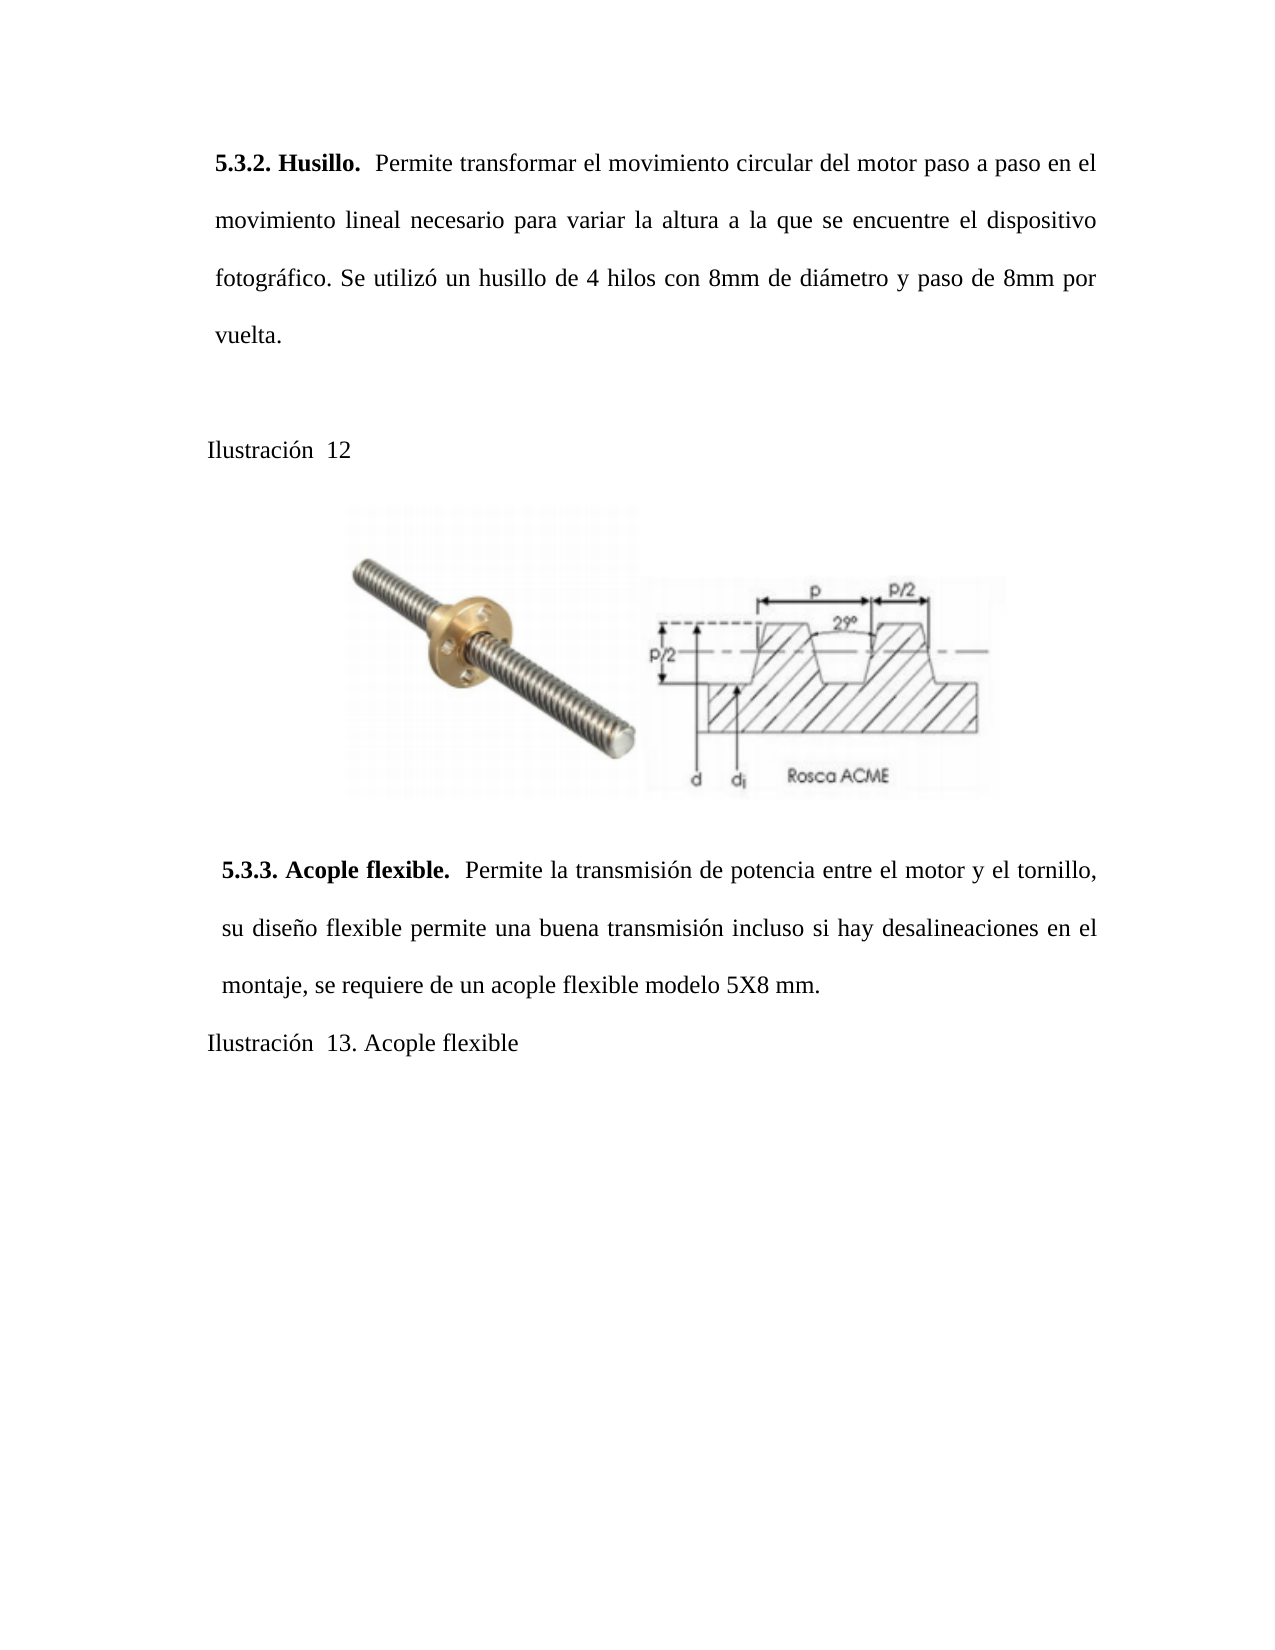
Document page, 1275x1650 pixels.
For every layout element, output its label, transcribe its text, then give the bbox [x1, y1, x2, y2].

subtitle 5.3.2. Husillo. Permite transformar el movimiento circular del motor paso a paso en el movimiento lineal necesario para variar la altura a la que se encuentre el dispositivo fotográfico. Se utilizó un husillo de 4 hilos con 8mm de diámetro y paso de 8mm por vuelta. [215, 148, 1098, 349]
picture [231, 492, 1073, 823]
subtitle 5.3.3. Acople flexible. Permite la transmisión de potencia entre el motor y el tornillo, su diseño flexible permite una buena transmisión incluso si hay desalineaciones en el montaje, se requiere de un acople flexible modelo 5X8 mm. [222, 855, 1098, 999]
